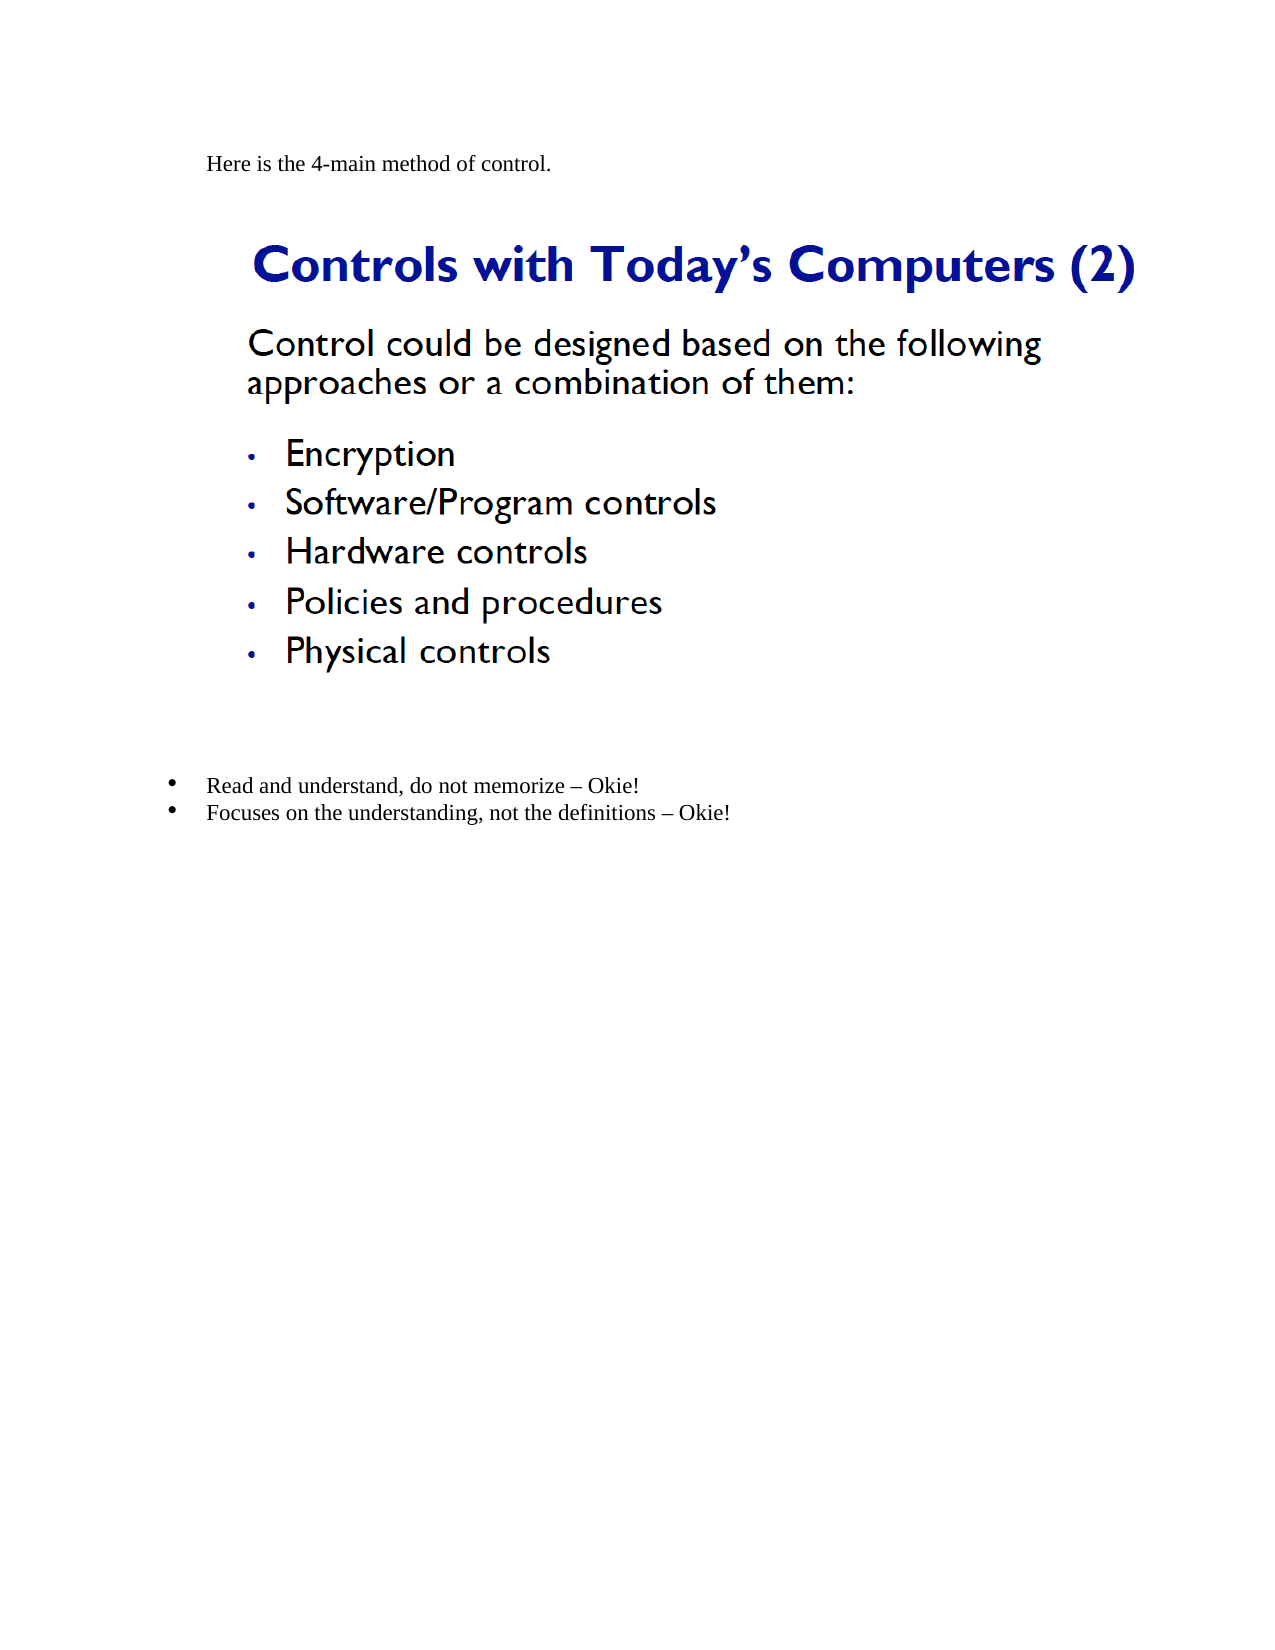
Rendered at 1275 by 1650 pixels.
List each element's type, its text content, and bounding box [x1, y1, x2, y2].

picture [206, 176, 1182, 745]
list Read and understand, do not memorize – Okie! [169, 773, 1125, 799]
list Focuses on the understanding, not the definitions – Okie! [169, 799, 1125, 825]
